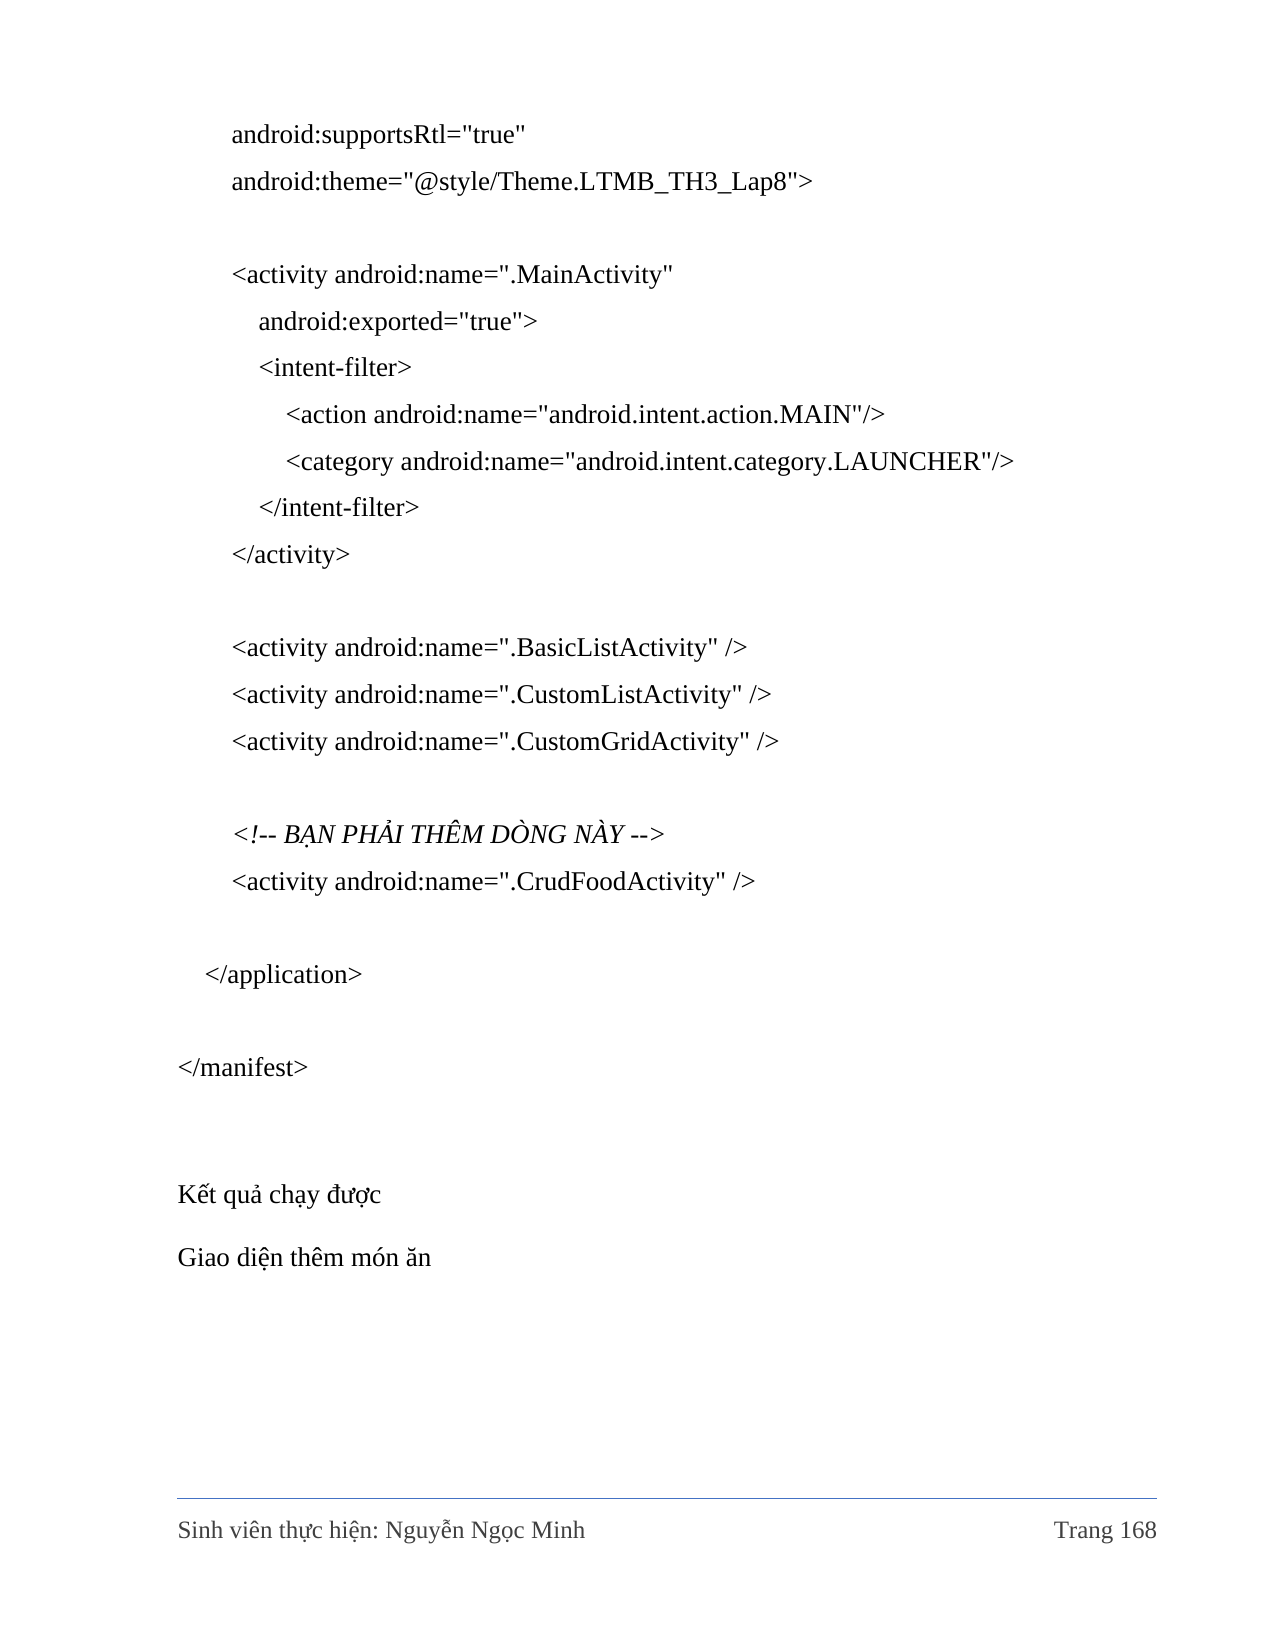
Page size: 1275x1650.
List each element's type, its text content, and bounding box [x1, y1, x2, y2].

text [177, 118, 1157, 1083]
text Kết quả chạy được [177, 1178, 1157, 1209]
text Giao diện thêm món ăn [177, 1241, 1157, 1273]
